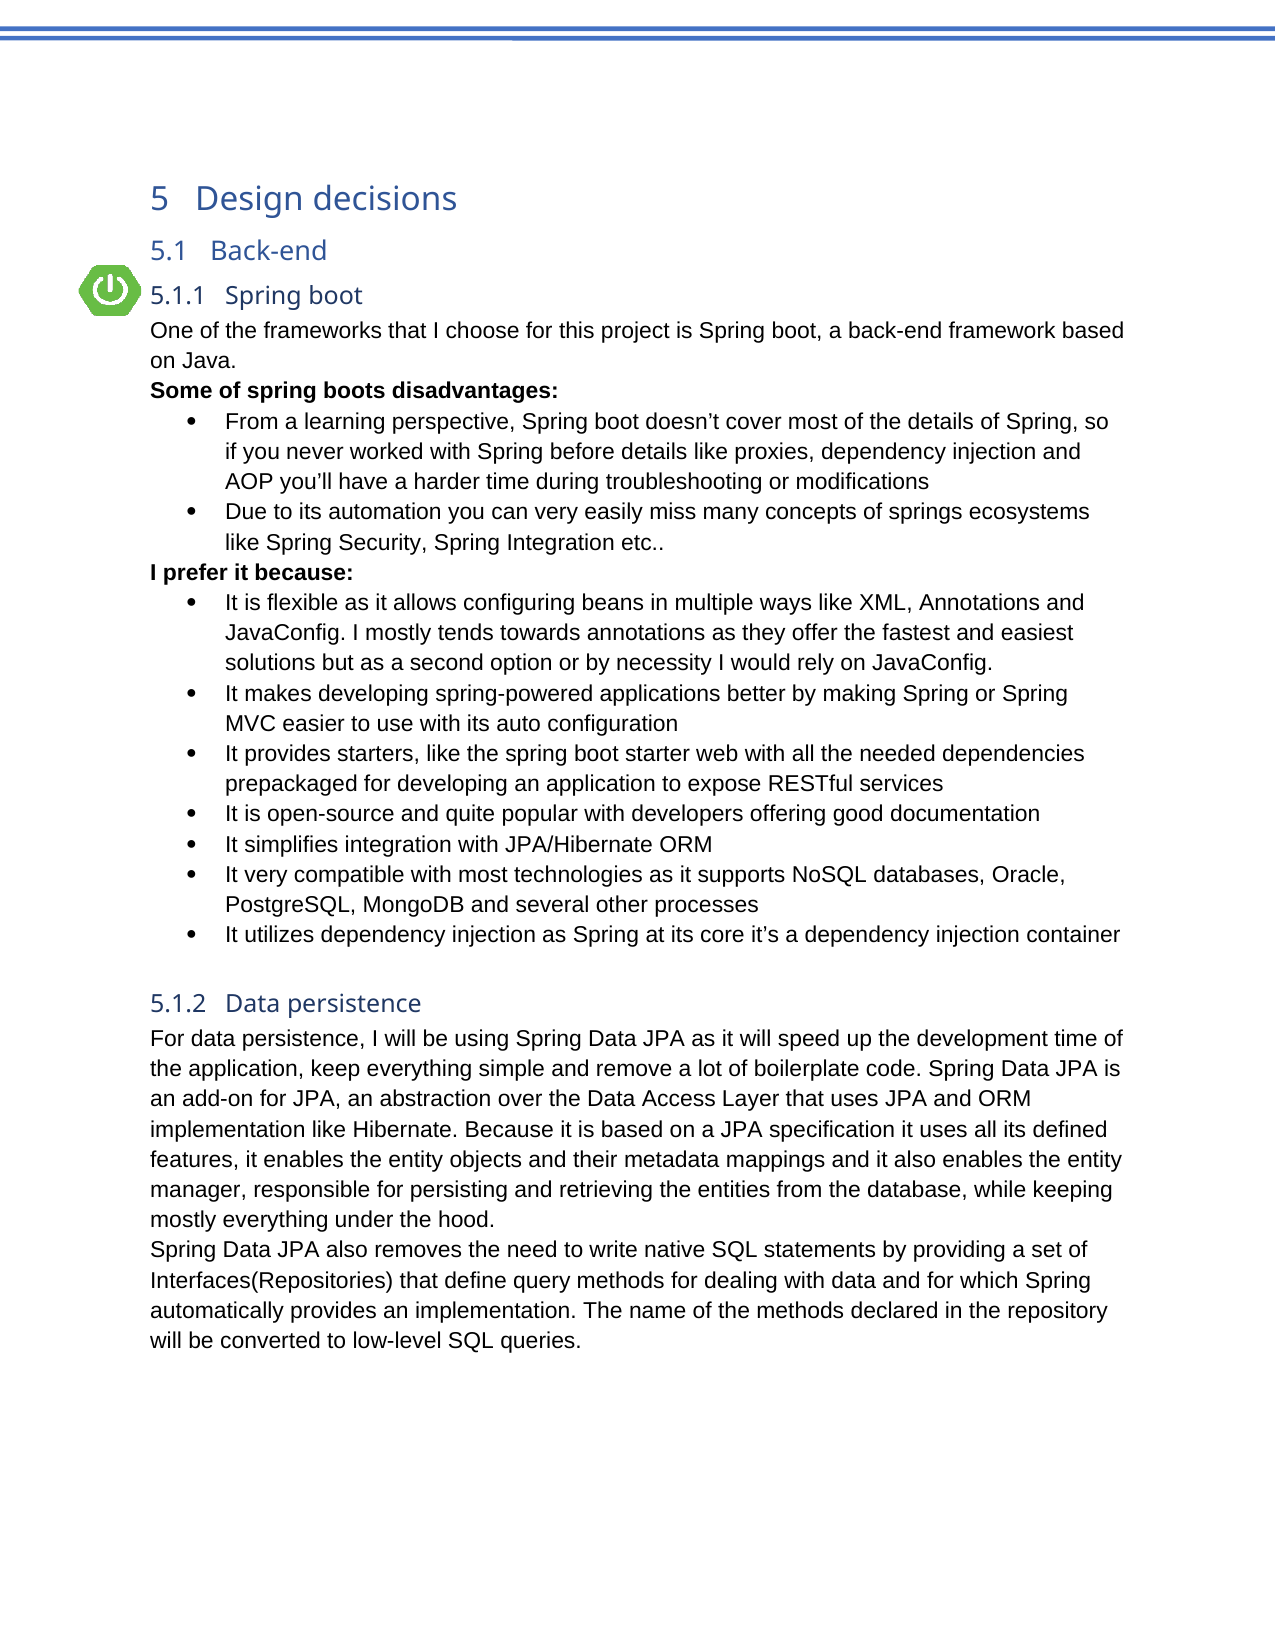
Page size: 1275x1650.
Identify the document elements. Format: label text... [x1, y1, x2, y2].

text I prefer it because: [150, 559, 1125, 585]
text Spring Data JPA also removes the need to write native SQL statements by providing a set of Interfaces(Repositories) that define query methods for dealing with data and for which Spring [150, 1236, 1125, 1293]
list Due to its automation you can very easily miss many concepts of springs ecosystems like Spring Security, Spring Integration etc.. [187, 498, 1125, 555]
subtitle Back-end [150, 231, 1125, 268]
text automatically provides an implementation. The name of the methods declared in the repository will be converted to low-level SQL queries. [150, 1297, 1125, 1353]
picture [78, 265, 142, 316]
subtitle Spring boot [150, 278, 1125, 312]
list From a learning perspective, Spring boot doesn’t cover most of the details of Spring, so if you never worked with Spring before details like proxies, dependency injection and AOP you’ll have a harder time during troubleshooting or modifications [187, 408, 1125, 494]
subtitle Design decisions [150, 175, 1125, 220]
subtitle Data persistence [150, 986, 1125, 1020]
text For data persistence, I will be using Spring Data JPA as it will speed up the development time of the application, keep everything simple and remove a lot of boilerplate code. Spring Data JPA is an add-on for JPA, an abstraction over the Data Access Layer that uses JPA and ORM implementation like Hibernate. Because it is based on a JPA specification it uses all its defined features, it enables the entity objects and their metadata mappings and it also enables the entity manager, responsible for persisting and retrieving the entities from the database, while keeping mostly everything under the hood. [150, 1025, 1125, 1233]
list It utilizes dependency injection as Spring at its core it’s a dependency injection container [187, 921, 1125, 948]
list It very compatible with most technologies as it supports NoSQL databases, Oracle, PostgreSQL, MongoDB and several other processes [187, 861, 1125, 917]
text Some of spring boots disadvantages: [150, 377, 1125, 404]
text One of the frameworks that I choose for this project is Spring boot, a back-end framework based on Java. [150, 317, 1125, 374]
list It makes developing spring-powered applications better by making Spring or Spring MVC easier to use with its auto configuration [187, 679, 1125, 736]
list It is open-source and quite popular with developers offering good documentation [187, 800, 1125, 827]
list It is flexible as it allows configuring beans in multiple ways like XML, Annotations and JavaConfig. I mostly tends towards annotations as they offer the fastest and easiest solutions but as a second option or by necessity I would rely on JavaConfig. [187, 589, 1125, 676]
list It provides starters, like the spring boot starter web with all the needed dependencies prepackaged for developing an application to expose RESTful services [187, 740, 1125, 797]
list It simplifies integration with JPA/Hibernate ORM [187, 831, 1125, 857]
